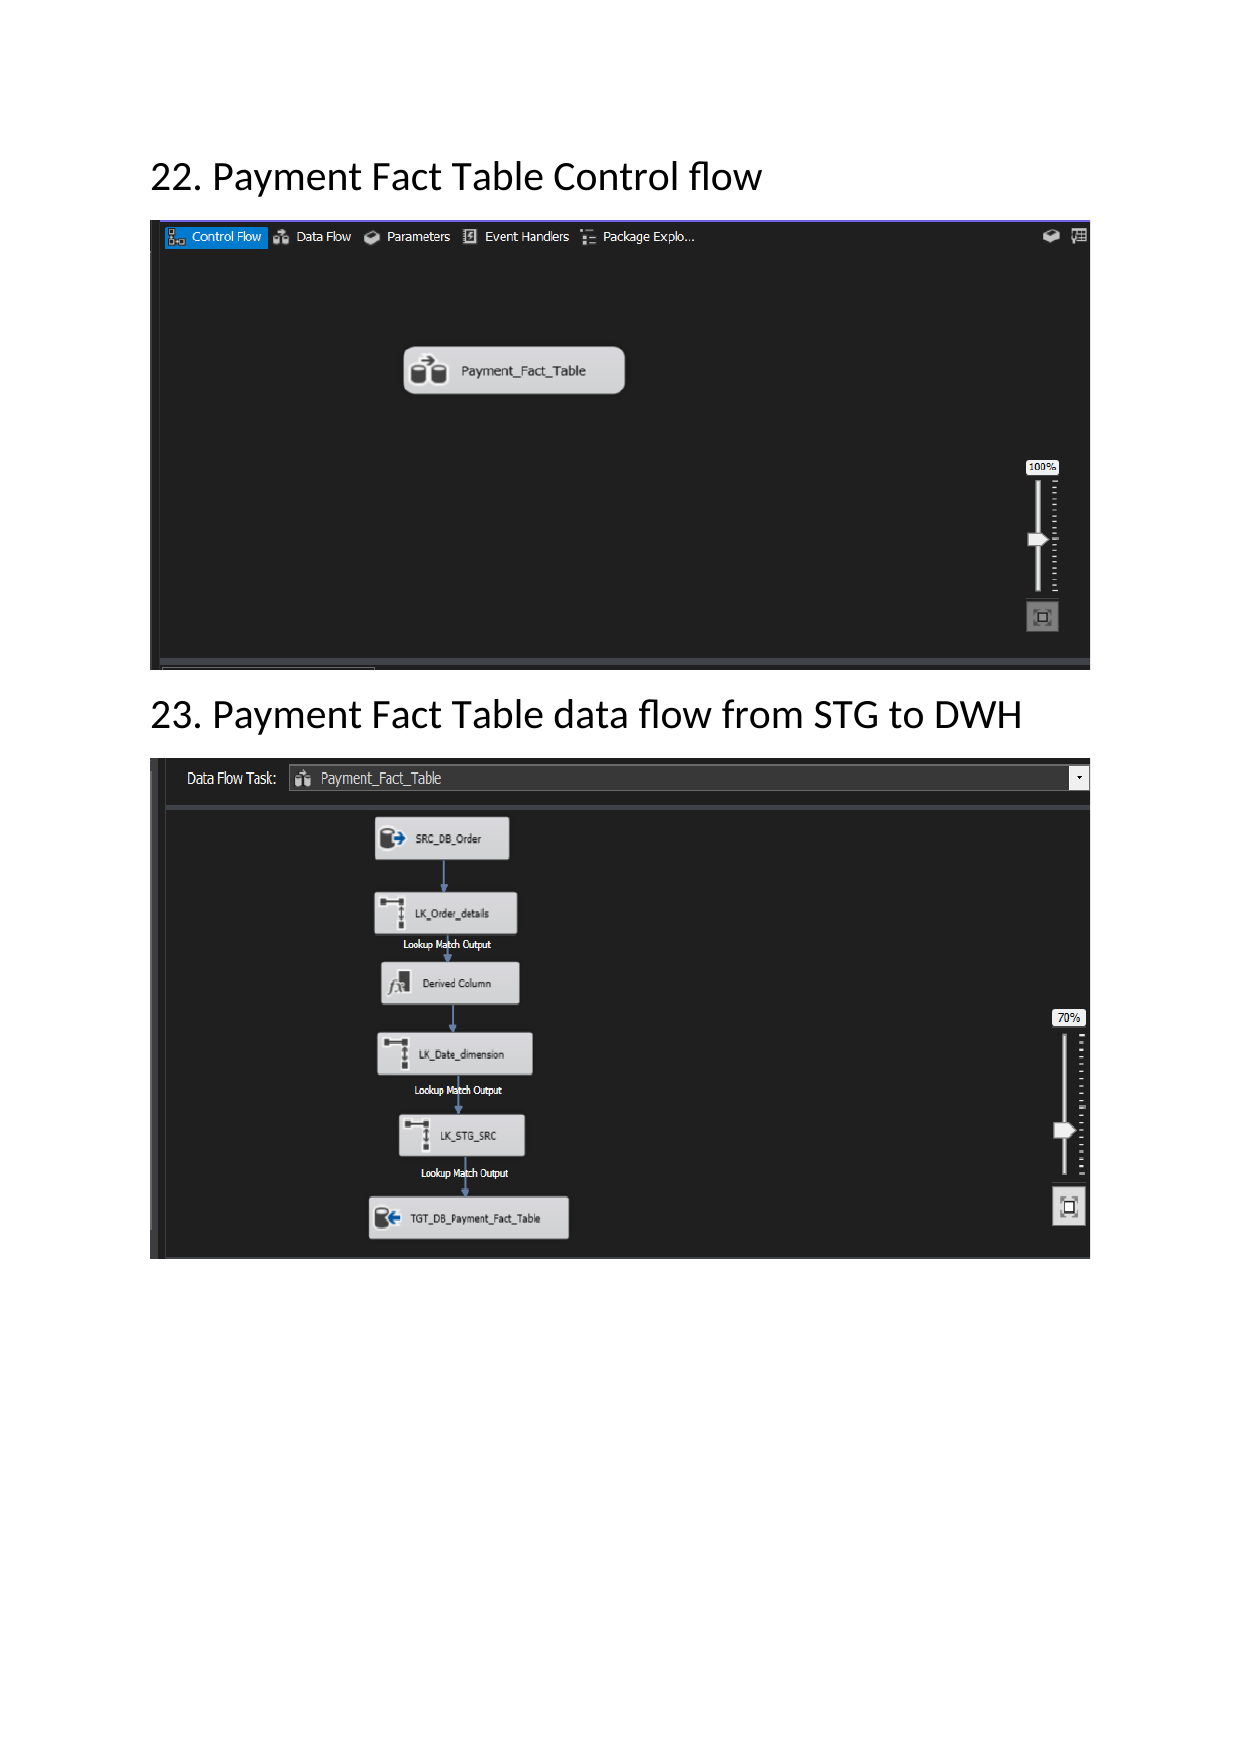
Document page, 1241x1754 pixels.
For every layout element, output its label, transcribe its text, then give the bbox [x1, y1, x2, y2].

text 23. Payment Fact Table data flow from STG to DWH [150, 688, 1090, 738]
picture [150, 758, 1091, 1259]
text 22. Payment Fact Table Control flow [150, 150, 1090, 201]
picture [150, 220, 1091, 670]
